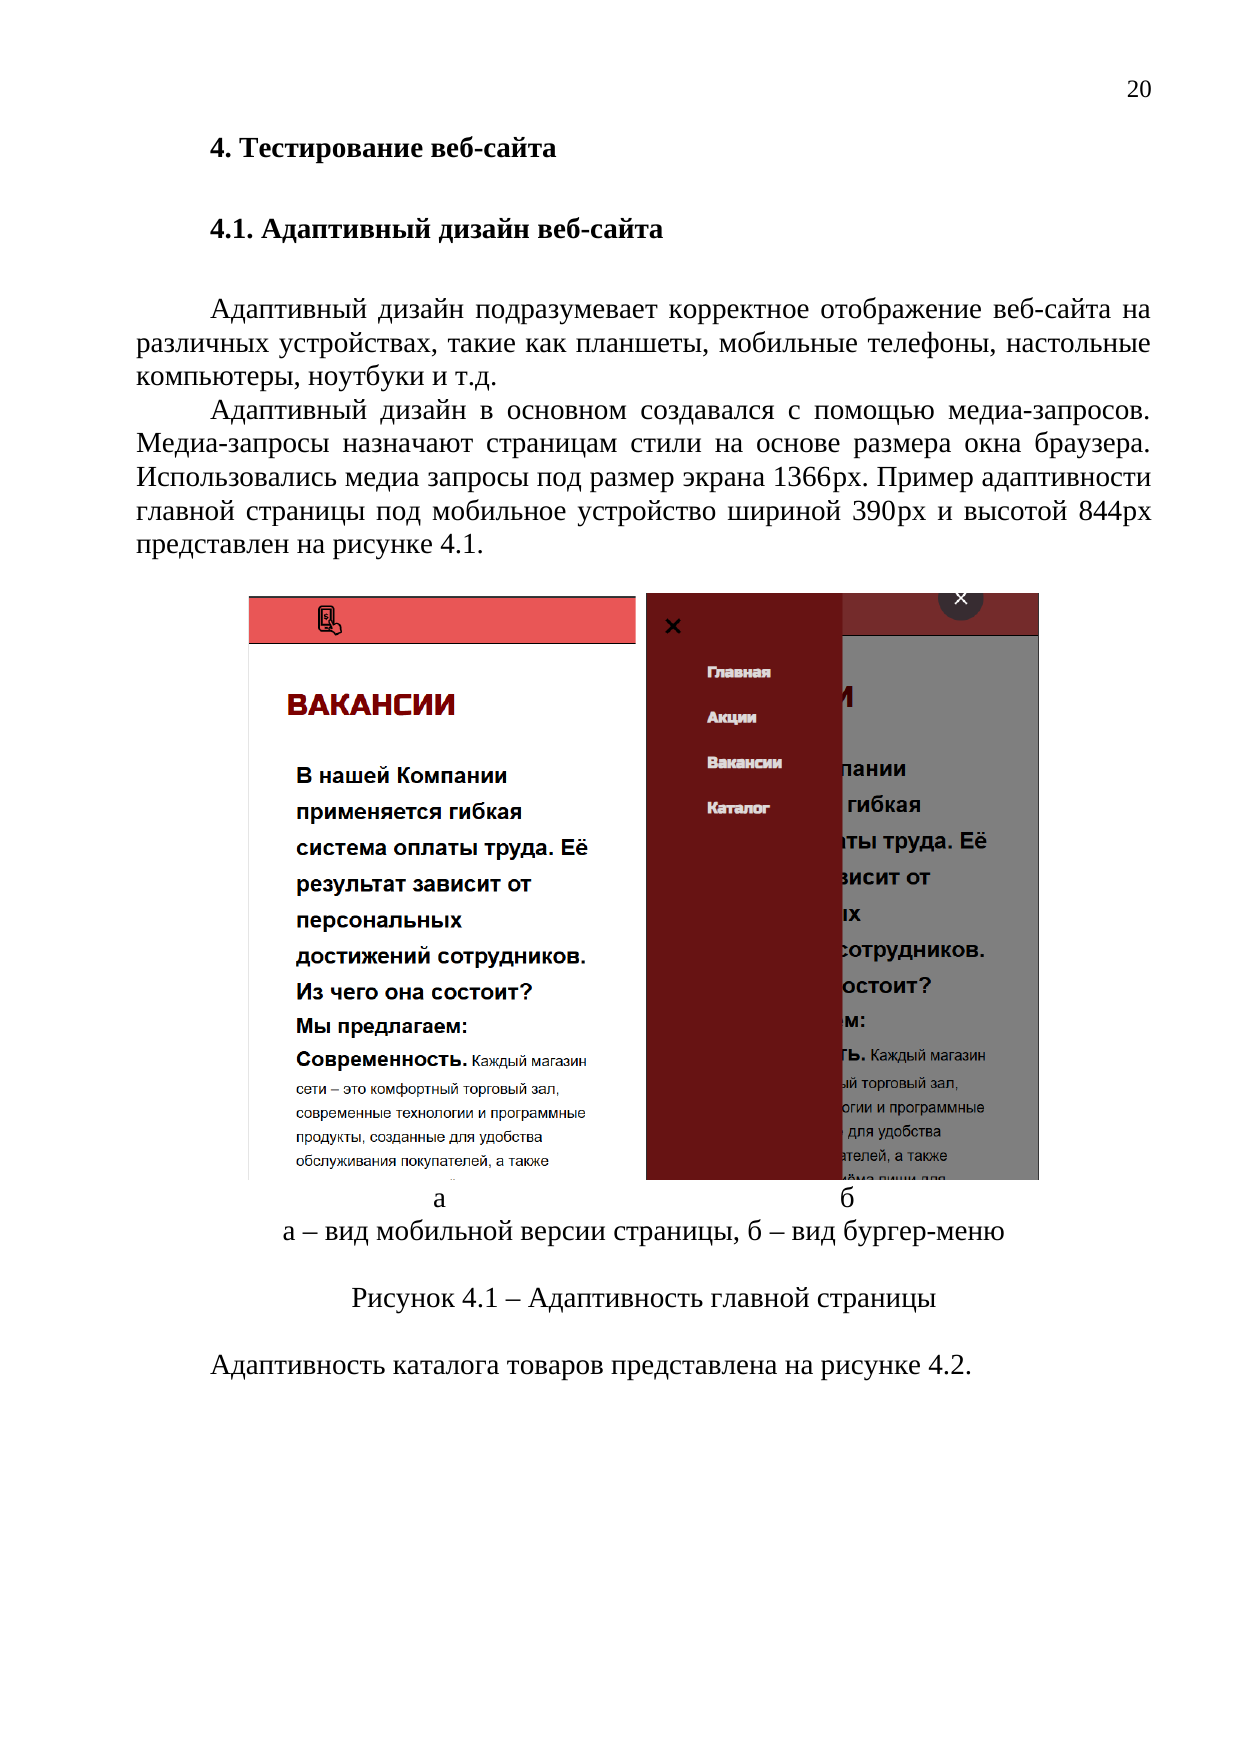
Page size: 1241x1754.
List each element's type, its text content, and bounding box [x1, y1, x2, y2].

subtitle 4. Тестирование веб-сайта [136, 131, 1152, 164]
text а – вид мобильной версии страницы, б – вид бургер-меню [136, 1213, 1152, 1247]
picture [646, 593, 1039, 1180]
text а б [136, 1180, 1152, 1213]
subtitle 4.1. Адаптивный дизайн веб-сайта [136, 211, 1152, 244]
text Рисунок 4.1 – Адаптивность главной страницы [136, 1280, 1152, 1314]
text Адаптивный дизайн в основном создавался с помощью медиа-запросов. Медиа-запросы назначают страницам стили на основе размера окна браузера. Использовались медиа запросы под размер экрана 1366px. Пример адаптивности главной страницы под мобильное устройство шириной 390px и высотой 844px представлен на рисунке 4.1. [136, 392, 1152, 426]
text Адаптивный дизайн в основном создавался с помощью медиа-запросов. Медиа-запросы назначают страницам стили на основе размера окна браузера. Использовались медиа запросы под размер экрана 1366px. Пример адаптивности главной страницы под мобильное устройство шириной 390px и высотой 844px представлен на рисунке 4.1. [484, 493, 1152, 560]
text Адаптивность каталога товаров представлена на рисунке 4.2. [136, 1347, 1152, 1381]
text Адаптивный дизайн подразумевает корректное отображение веб-сайта на различных устройствах, такие как планшеты, мобильные телефоны, настольные компьютеры, ноутбуки и т.д. [136, 291, 1152, 392]
picture [248, 596, 636, 1180]
